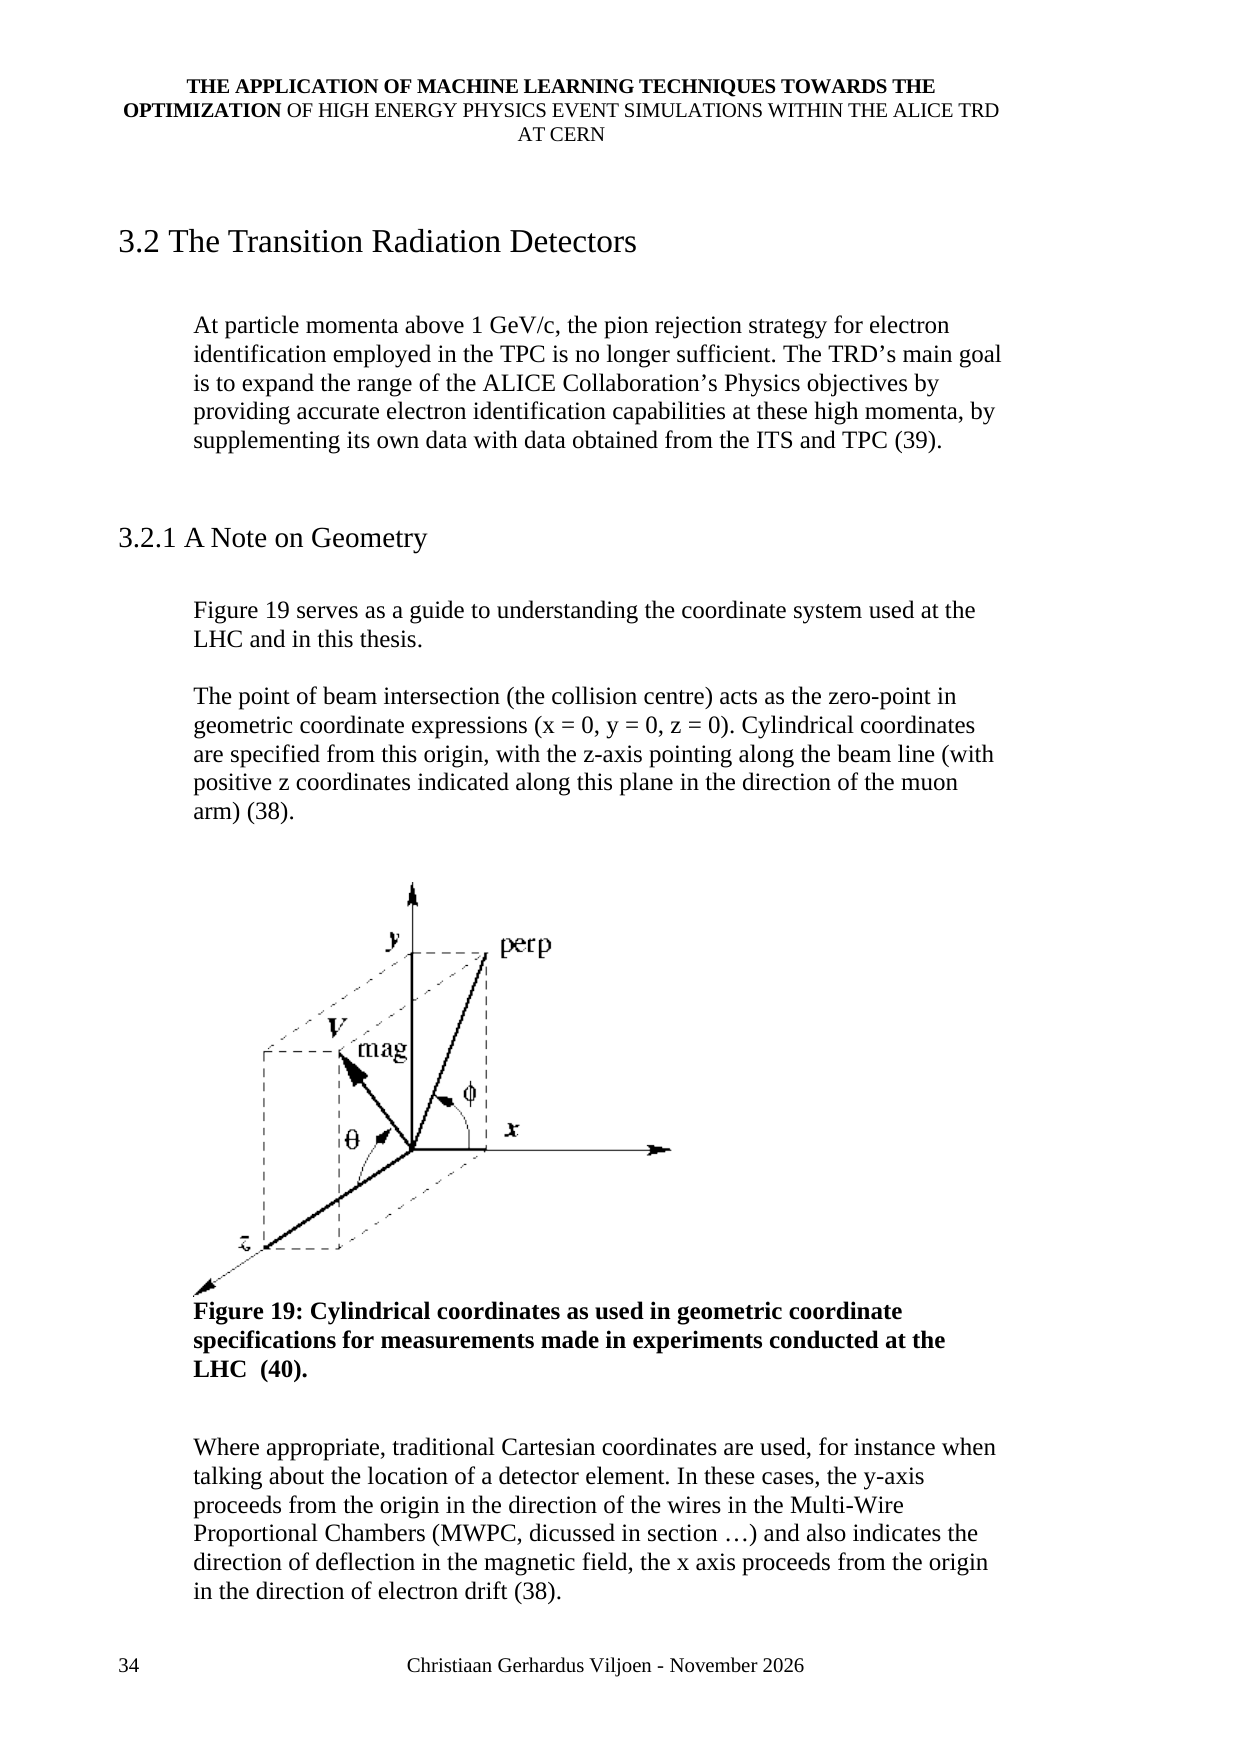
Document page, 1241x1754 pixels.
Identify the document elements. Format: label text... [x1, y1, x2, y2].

picture [193, 882, 672, 1297]
text At particle momenta above 1 GeV/c, the pion rejection strategy for electron identification employed in the TPC is no longer sufficient. The TRD’s main goal is to expand the range of the ALICE Collaboration’s Physics objectives by providing accurate electron identification capabilities at these high momenta, by supplementing its own data with data obtained from the ITS and TPC . [193, 310, 1004, 454]
text Figure 19 serves as a guide to understanding the coordinate system used at the LHC and in this thesis. [193, 595, 1004, 652]
subtitle A Note on Geometry [118, 520, 1004, 554]
text The point of beam intersection (the collision centre) acts as the zero-point in geometric coordinate expressions (x = 0, y = 0, z = 0). Cylindrical coordinates are specified from this origin, with the z-axis pointing along the beam line (with positive z coordinates indicated along this plane in the direction of the muon arm) . [193, 681, 1004, 825]
text Figure 19: Cylindrical coordinates as used in geometric coordinate specifications for measurements made in experiments conducted at the LHC . [193, 1296, 1004, 1383]
subtitle The Transition Radiation Detectors [118, 221, 1004, 259]
text Where appropriate, traditional Cartesian coordinates are used, for instance when talking about the location of a detector element. In these cases, the y-axis proceeds from the origin in the direction of the wires in the Multi-Wire Proportional Chambers (MWPC, dicussed in section …) and also indicates the direction of deflection in the magnetic field, the x axis proceeds from the origin in the direction of electron drift . [193, 1432, 1004, 1605]
